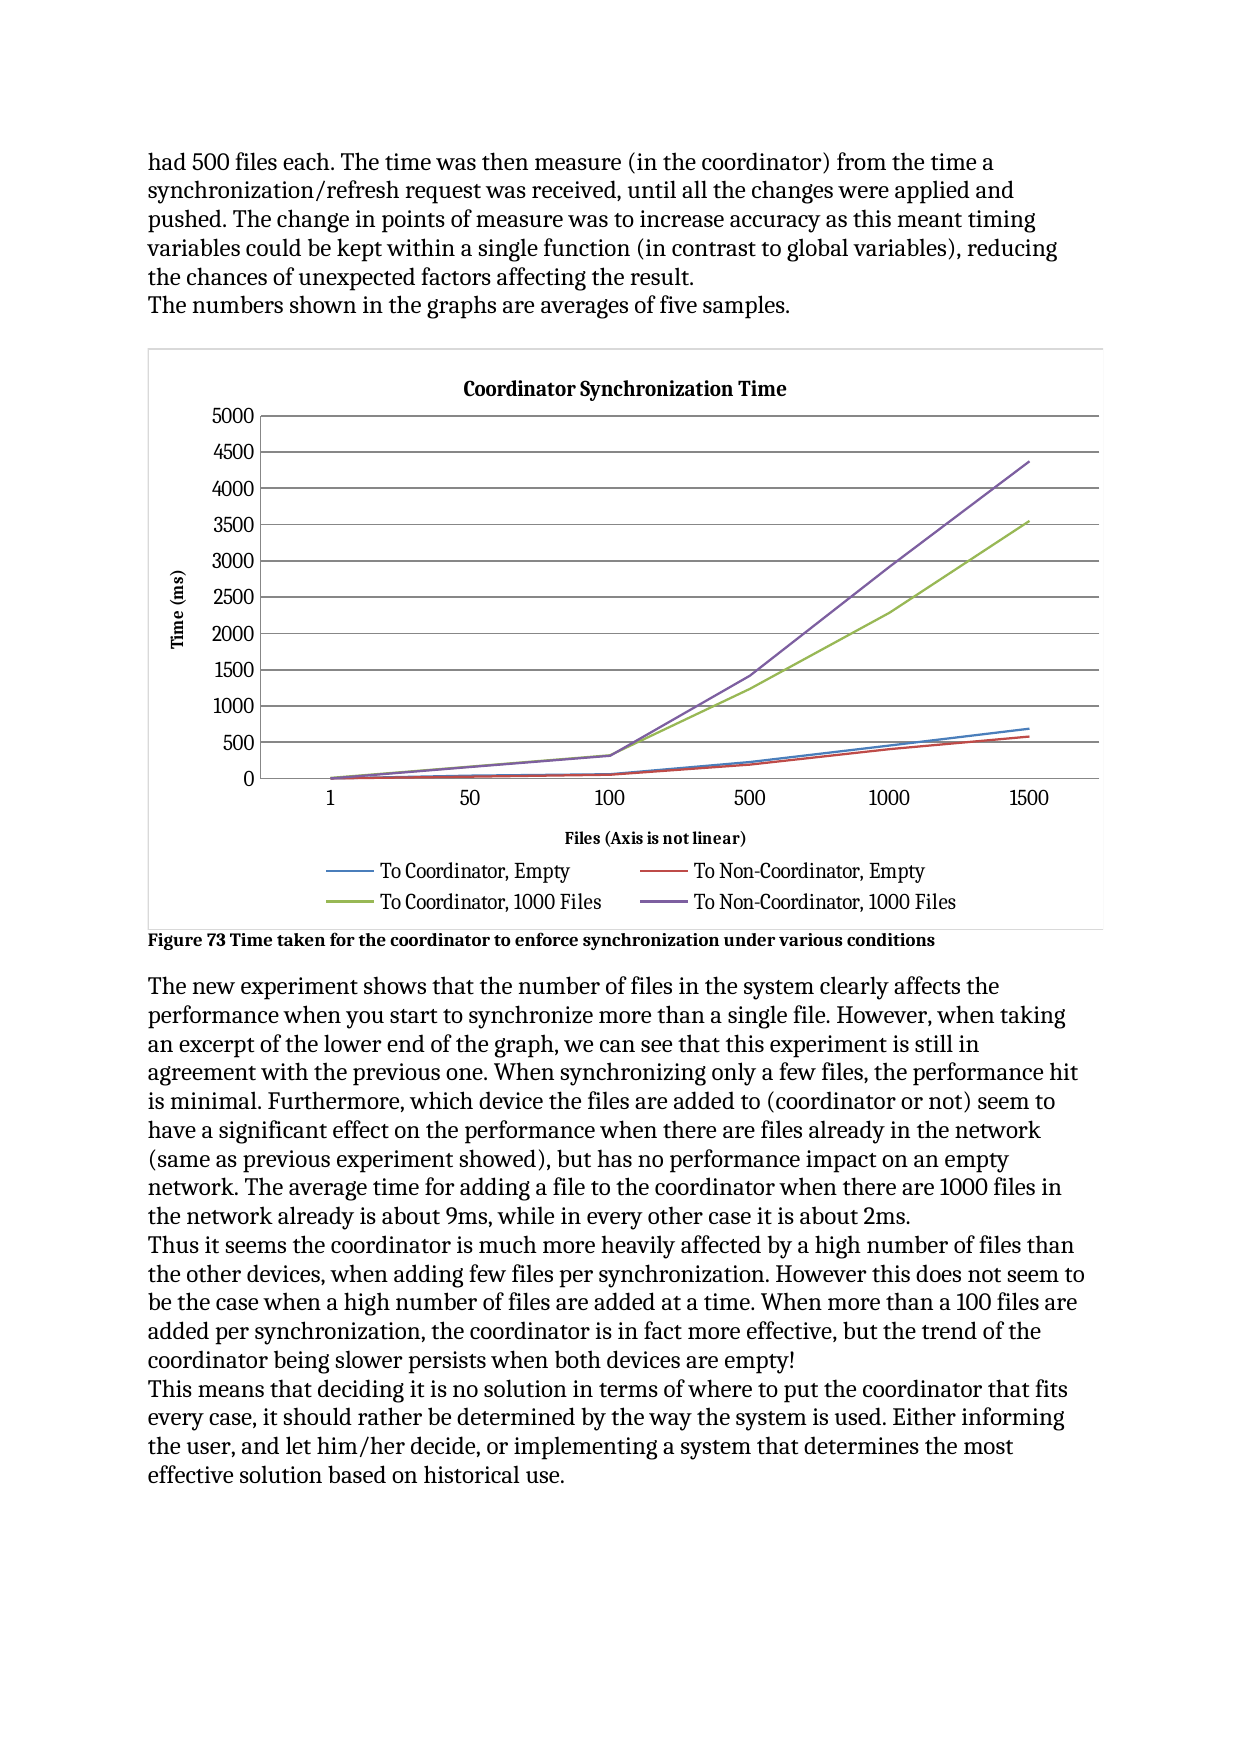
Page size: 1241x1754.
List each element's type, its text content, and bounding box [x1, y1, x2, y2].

text The new experiment shows that the number of files in the system clearly affects the performance when you start to synchronize more than a single file. However, when taking an excerpt of the lower end of the graph, we can see that this experiment is still in agreement with the previous one. When synchronizing only a few files, the performance hit is minimal. Furthermore, which device the files are added to (coordinator or not) seem to have a significant effect on the performance when there are files already in the network (same as previous experiment showed), but has no performance impact on an empty network. The average time for adding a file to the coordinator when there are 1000 files in the network already is about 9ms, while in every other case it is about 2ms. [148, 972, 1092, 1231]
text This means that deciding it is no solution in terms of where to put the coordinator that fits every case, it should rather be determined by the way the system is used. Either informing the user, and let him/her decide, or implementing a system that determines the most effective solution based on historical use. [148, 1374, 1092, 1489]
text Thus it seems the coordinator is much more heavily affected by a high number of files than the other devices, when adding few files per synchronization. However this does not seem to be the case when a high number of files are added at a time. When more than a 100 files are added per synchronization, the coordinator is in fact more effective, but the trend of the coordinator being slower persists when both devices are empty! [148, 1231, 1092, 1374]
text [148, 148, 1092, 291]
text The numbers shown in the graphs are averages of five samples. [148, 291, 1092, 320]
